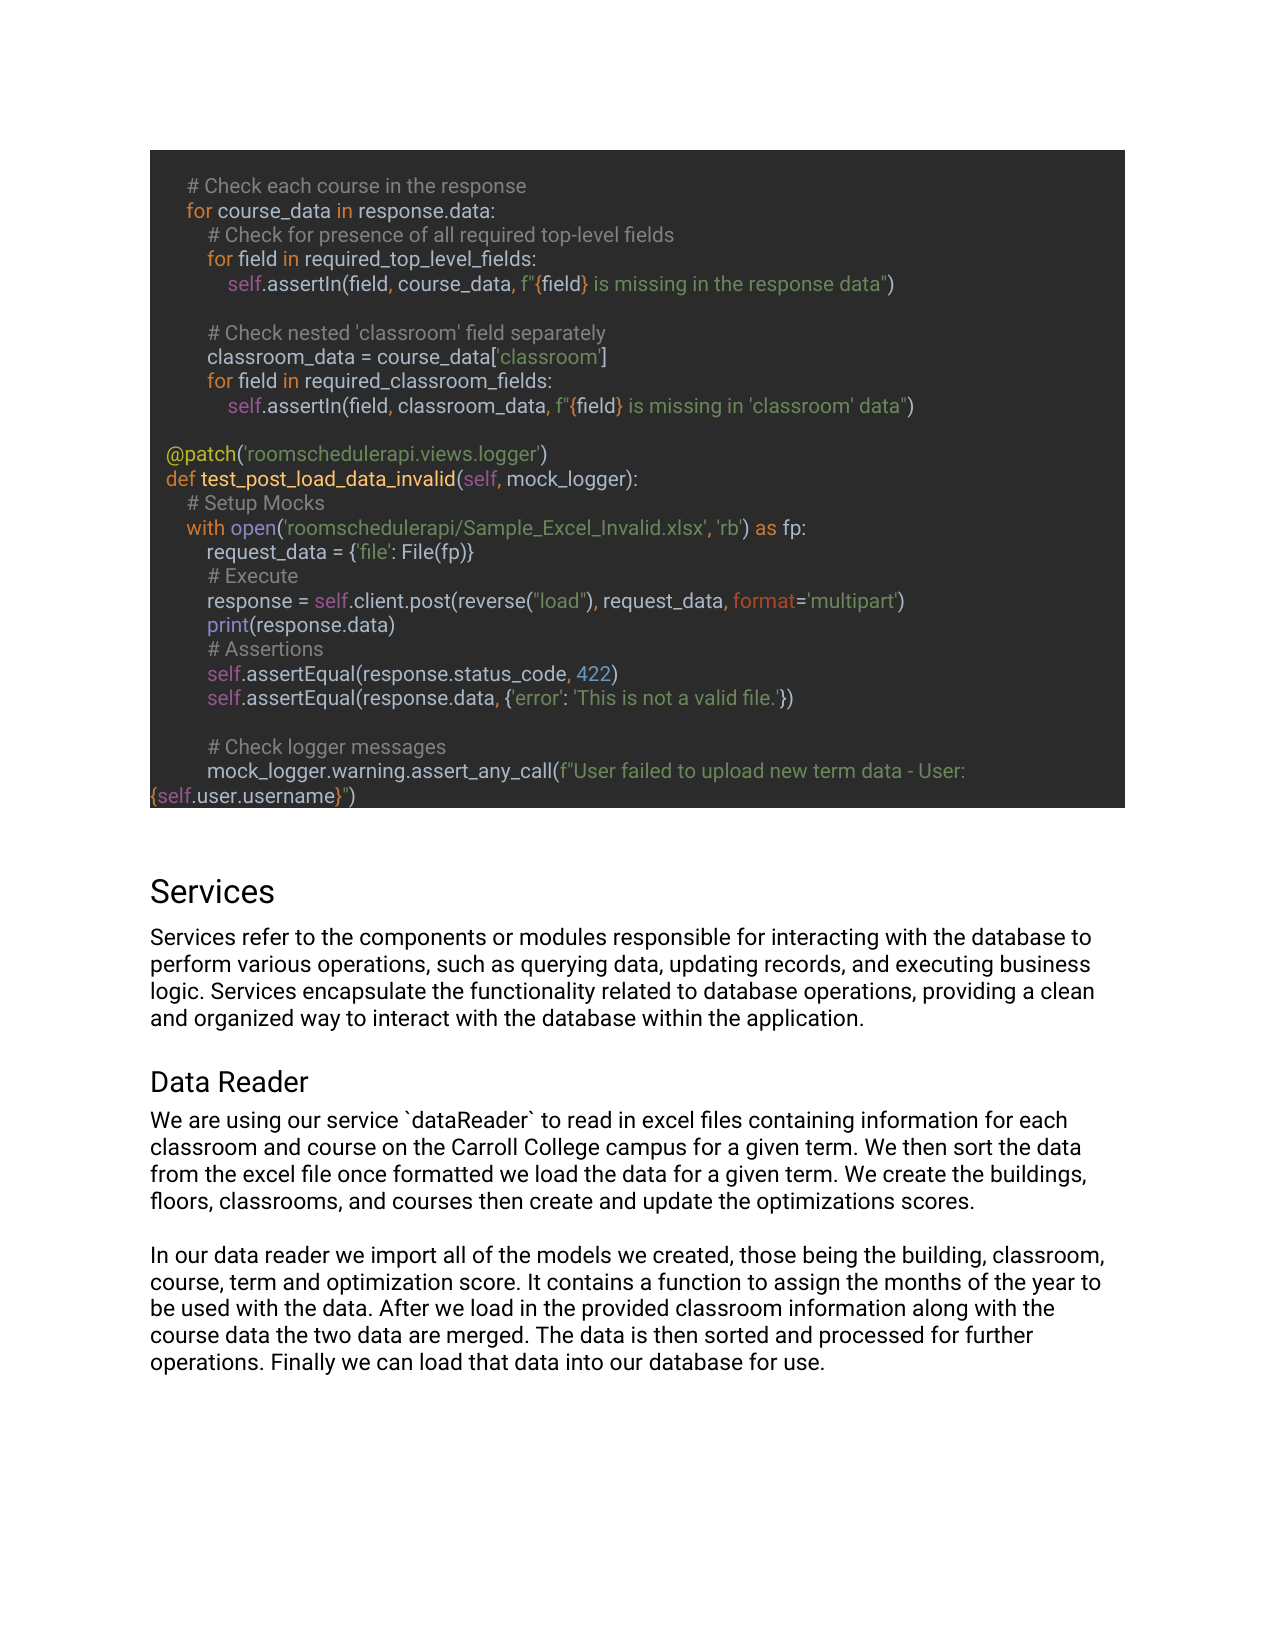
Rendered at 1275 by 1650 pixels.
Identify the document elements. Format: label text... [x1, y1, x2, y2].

text # Check nested 'classroom' field separately [150, 321, 1125, 345]
text for course_data in response.data: [150, 199, 1125, 223]
text In our data reader we import all of the models we created, those being the building, classroom, course, term and optimization score. It contains a function to assign the months of the year to be used with the data. After we load in the provided classroom information along with the course data the two data are merged. The data is then sorted and processed for further operations. Finally we can load that data into our database for use. [150, 1242, 1125, 1376]
subtitle Data Reader [150, 1065, 1125, 1099]
text # Setup Mocks [150, 491, 1125, 516]
text def test_post_load_data_invalid(self, mock_logger): [150, 467, 1125, 491]
text print(response.data) [150, 613, 1125, 637]
text # Check each course in the response [150, 174, 1125, 199]
text # Check for presence of all required top-level fields [150, 223, 1125, 247]
text mock_logger.warning.assert_any_call(f"User failed to upload new term data - User: {self.user.username}") [150, 759, 1125, 808]
text self.assertEqual(response.status_code, 422) [150, 662, 1125, 686]
text # Check logger messages [150, 735, 1125, 759]
text self.assertIn(field, course_data, f"{field} is missing in the response data") [150, 272, 1125, 296]
subtitle Services [150, 872, 1125, 912]
text request_data = {'file': File(fp)} [150, 540, 1125, 564]
text Services refer to the components or modules responsible for interacting with the database to perform various operations, such as querying data, updating records, and executing business logic. Services encapsulate the functionality related to database operations, providing a clean and organized way to interact with the database within the application. [150, 924, 1125, 1032]
text # Assertions [150, 637, 1125, 662]
text self.assertIn(field, classroom_data, f"{field} is missing in 'classroom' data") [150, 394, 1125, 418]
text # Execute [150, 564, 1125, 589]
text for field in required_top_level_fields: [150, 247, 1125, 272]
text We are using our service `dataReader` to read in excel files containing information for each classroom and course on the Carroll College campus for a given term. We then sort the data from the excel file once formatted we load the data for a given term. We create the buildings, floors, classrooms, and courses then create and update the optimizations scores. [150, 1107, 1125, 1215]
text @patch('roomschedulerapi.views.logger') [150, 442, 1125, 467]
text for field in required_classroom_fields: [150, 369, 1125, 394]
text response = self.client.post(reverse("load"), request_data, format='multipart') [150, 589, 1125, 613]
text self.assertEqual(response.data, {'error': 'This is not a valid file.'}) [150, 686, 1125, 711]
text classroom_data = course_data['classroom'] [150, 345, 1125, 369]
text with open('roomschedulerapi/Sample_Excel_Invalid.xlsx', 'rb') as fp: [150, 516, 1125, 540]
